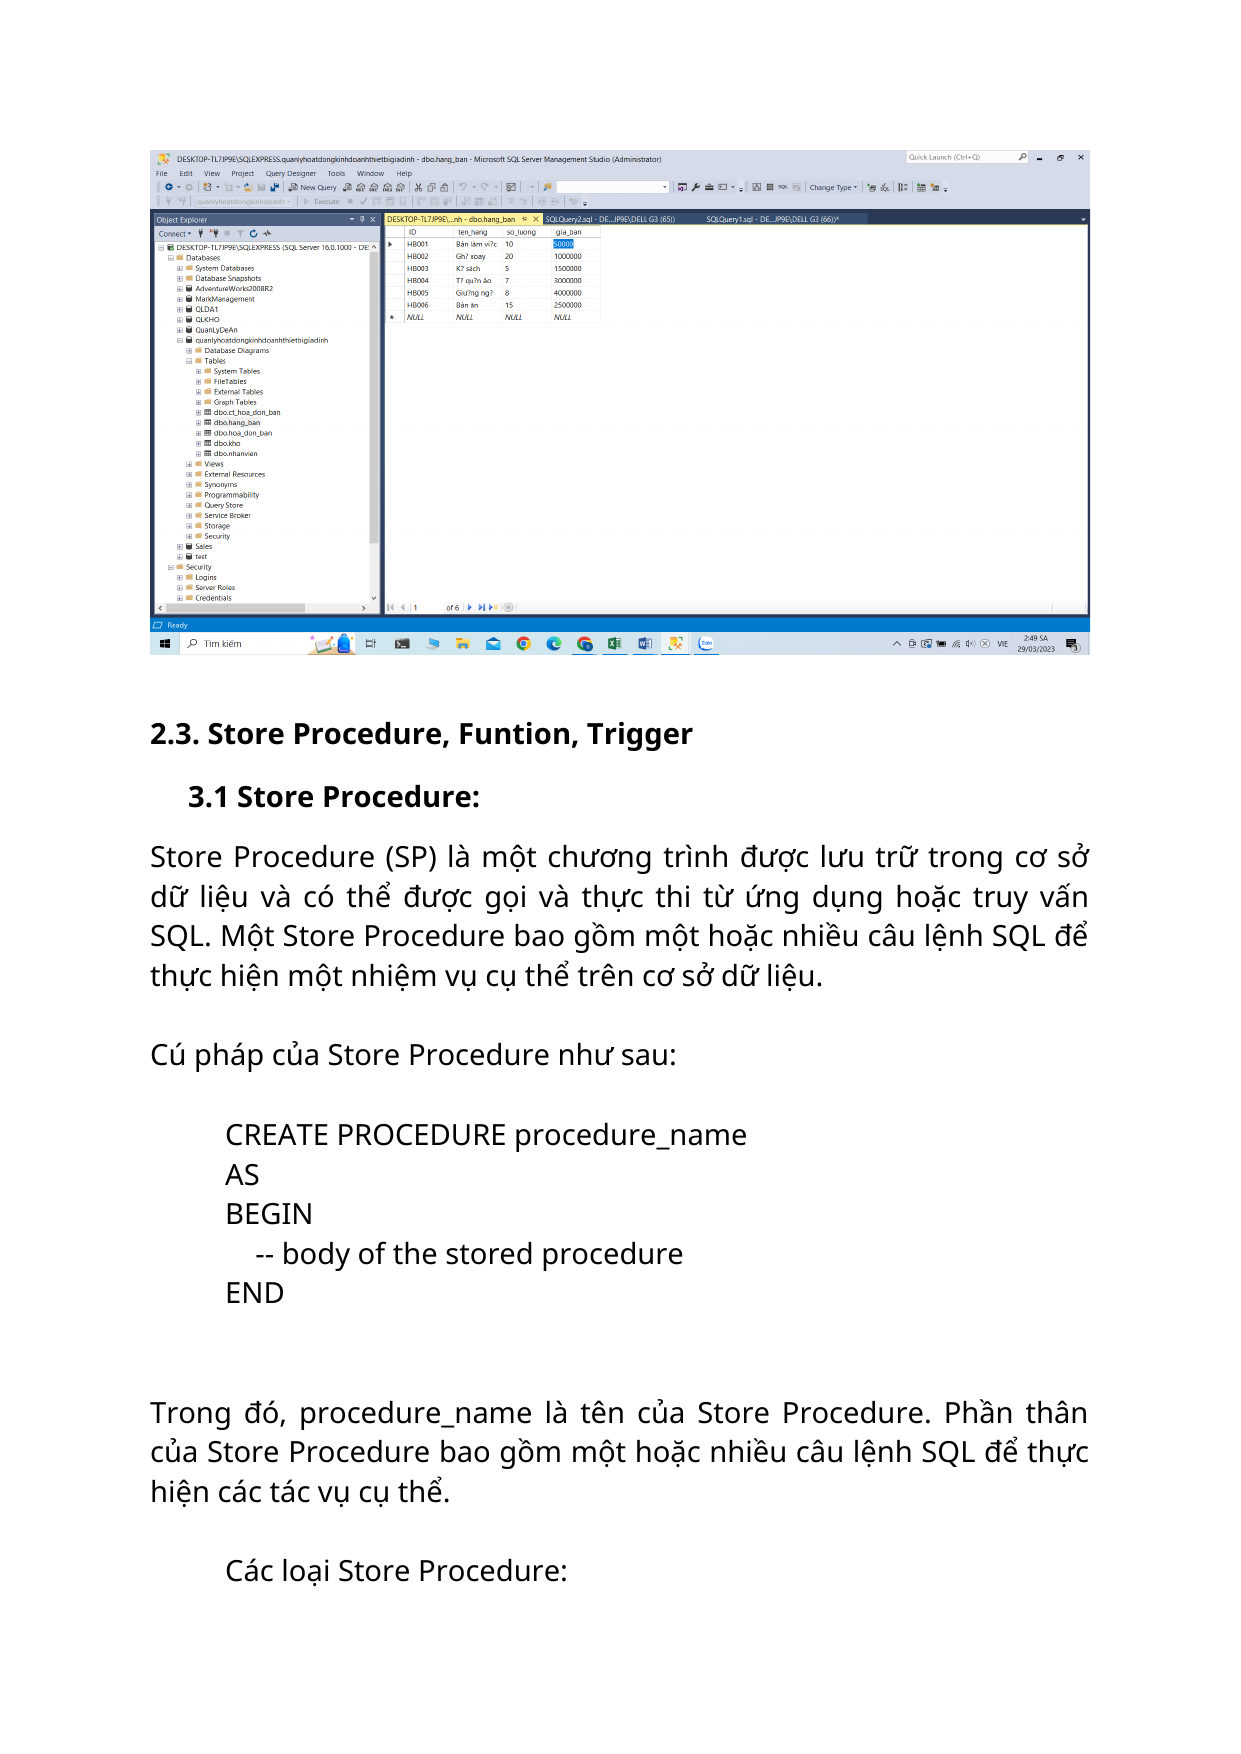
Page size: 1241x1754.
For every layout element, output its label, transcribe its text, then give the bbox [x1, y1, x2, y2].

picture [150, 150, 1091, 655]
text Các loại Store Procedure: [150, 1551, 1090, 1590]
text CREATE PROCEDURE procedure_name [225, 1114, 1090, 1154]
subtitle 3.1 Store Procedure: [150, 777, 1090, 816]
text END [225, 1273, 1090, 1312]
subtitle 2.3. Store Procedure, Funtion, Trigger [150, 713, 1090, 753]
text AS [225, 1154, 1090, 1193]
text Cú pháp của Store Procedure như sau: [150, 1035, 1090, 1074]
text Trong đó, procedure_name là tên của Store Procedure. Phần thân của Store Procedure bao gồm một hoặc nhiều câu lệnh SQL để thực hiện các tác vụ cụ thể. [150, 1392, 1090, 1511]
text BEGIN [225, 1193, 1090, 1233]
text -- body of the stored procedure [225, 1233, 1090, 1273]
text Store Procedure (SP) là một chương trình được lưu trữ trong cơ sở dữ liệu và có thể được gọi và thực thi từ ứng dụng hoặc truy vấn SQL. Một Store Procedure bao gồm một hoặc nhiều câu lệnh SQL để thực hiện một nhiệm vụ cụ thể trên cơ sở dữ liệu. [150, 836, 1090, 995]
